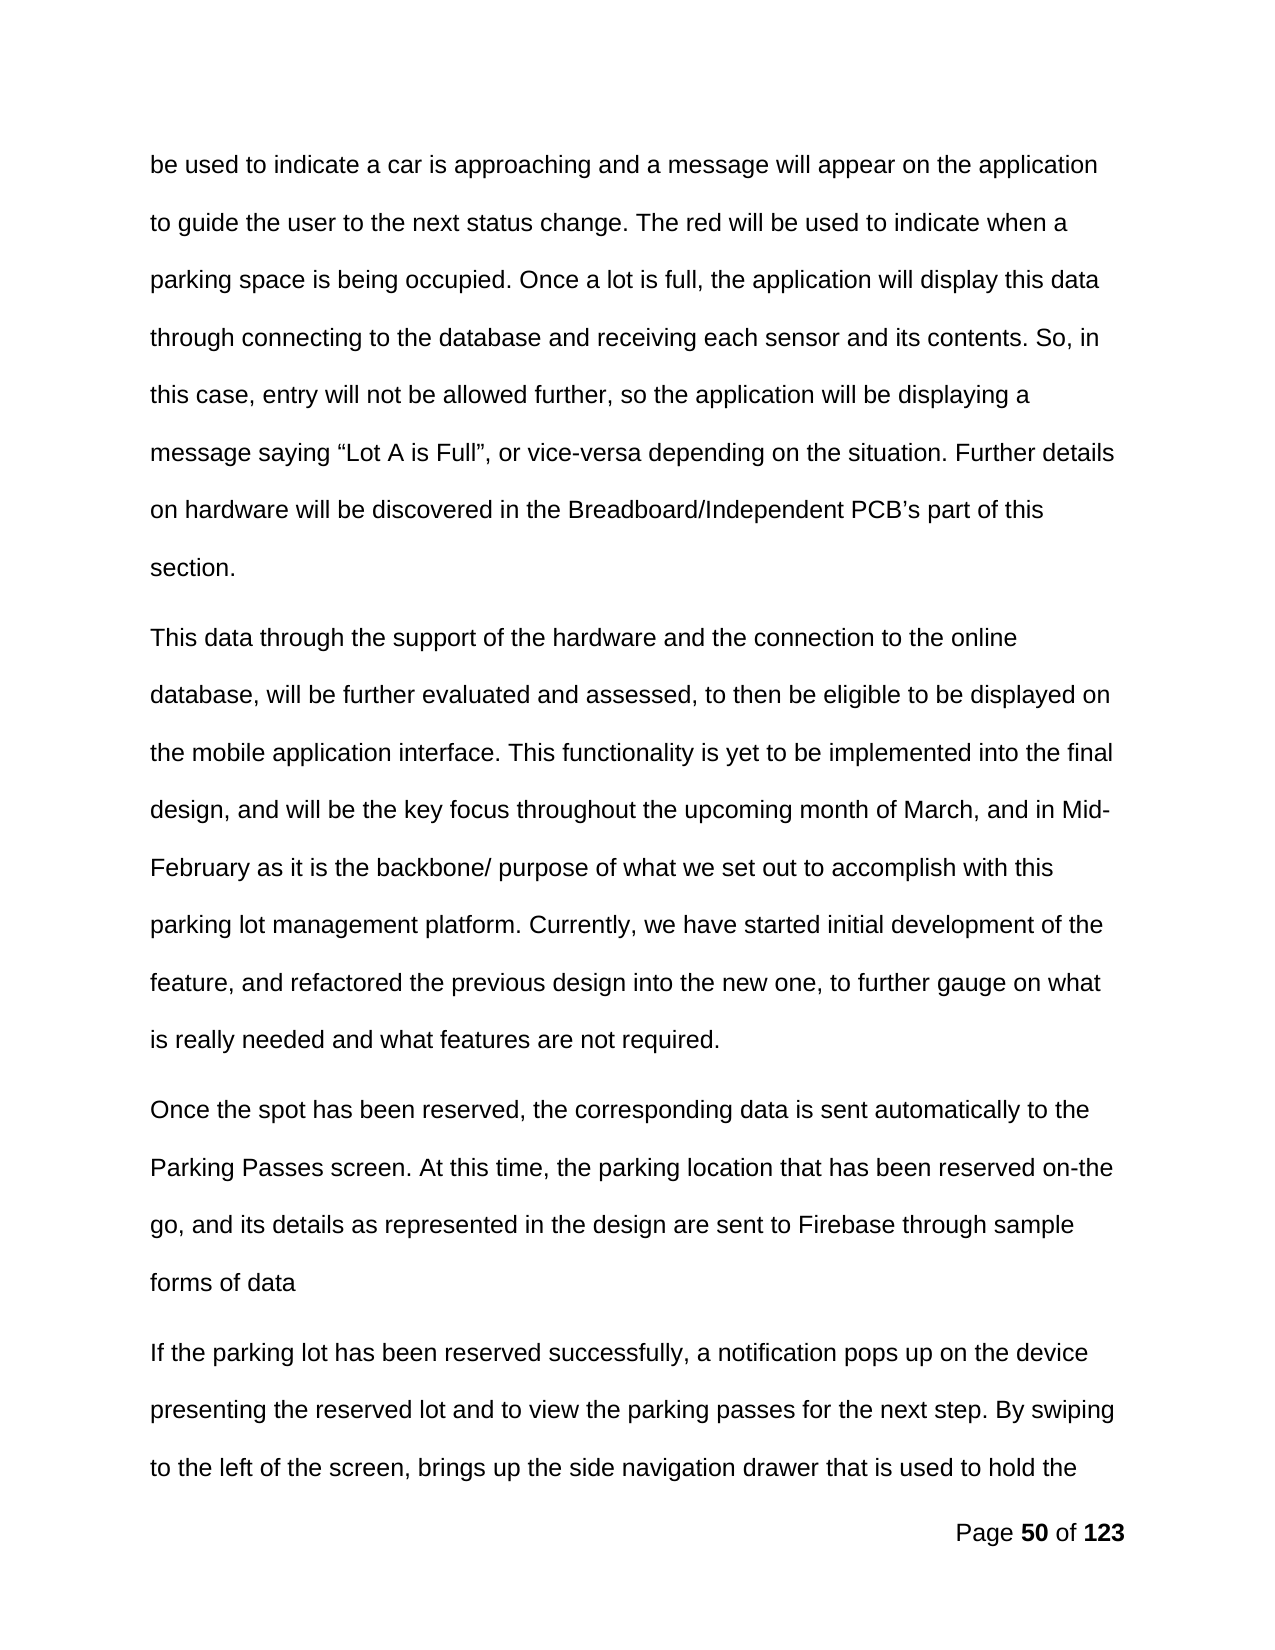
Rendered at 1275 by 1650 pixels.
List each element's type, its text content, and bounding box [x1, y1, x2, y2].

text This data through the support of the hardware and the connection to the online database, will be further evaluated and assessed, to then be eligible to be displayed on the mobile application interface. This functionality is yet to be implemented into the final design, and will be the key focus throughout the upcoming month of March, and in Mid-February as it is the backbone/ purpose of what we set out to accomplish with this parking lot management platform. Currently, we have started initial development of the feature, and refactored the previous design into the new one, to further gauge on what is really needed and what features are not required. [150, 622, 1125, 1054]
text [150, 1337, 1125, 1481]
text Once the spot has been reserved, the corresponding data is sent automatically to the Parking Passes screen. At this time, the parking location that has been reserved on-the go, and its details as represented in the design are sent to Firebase through sample forms of data [150, 1095, 1125, 1296]
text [150, 150, 1125, 581]
